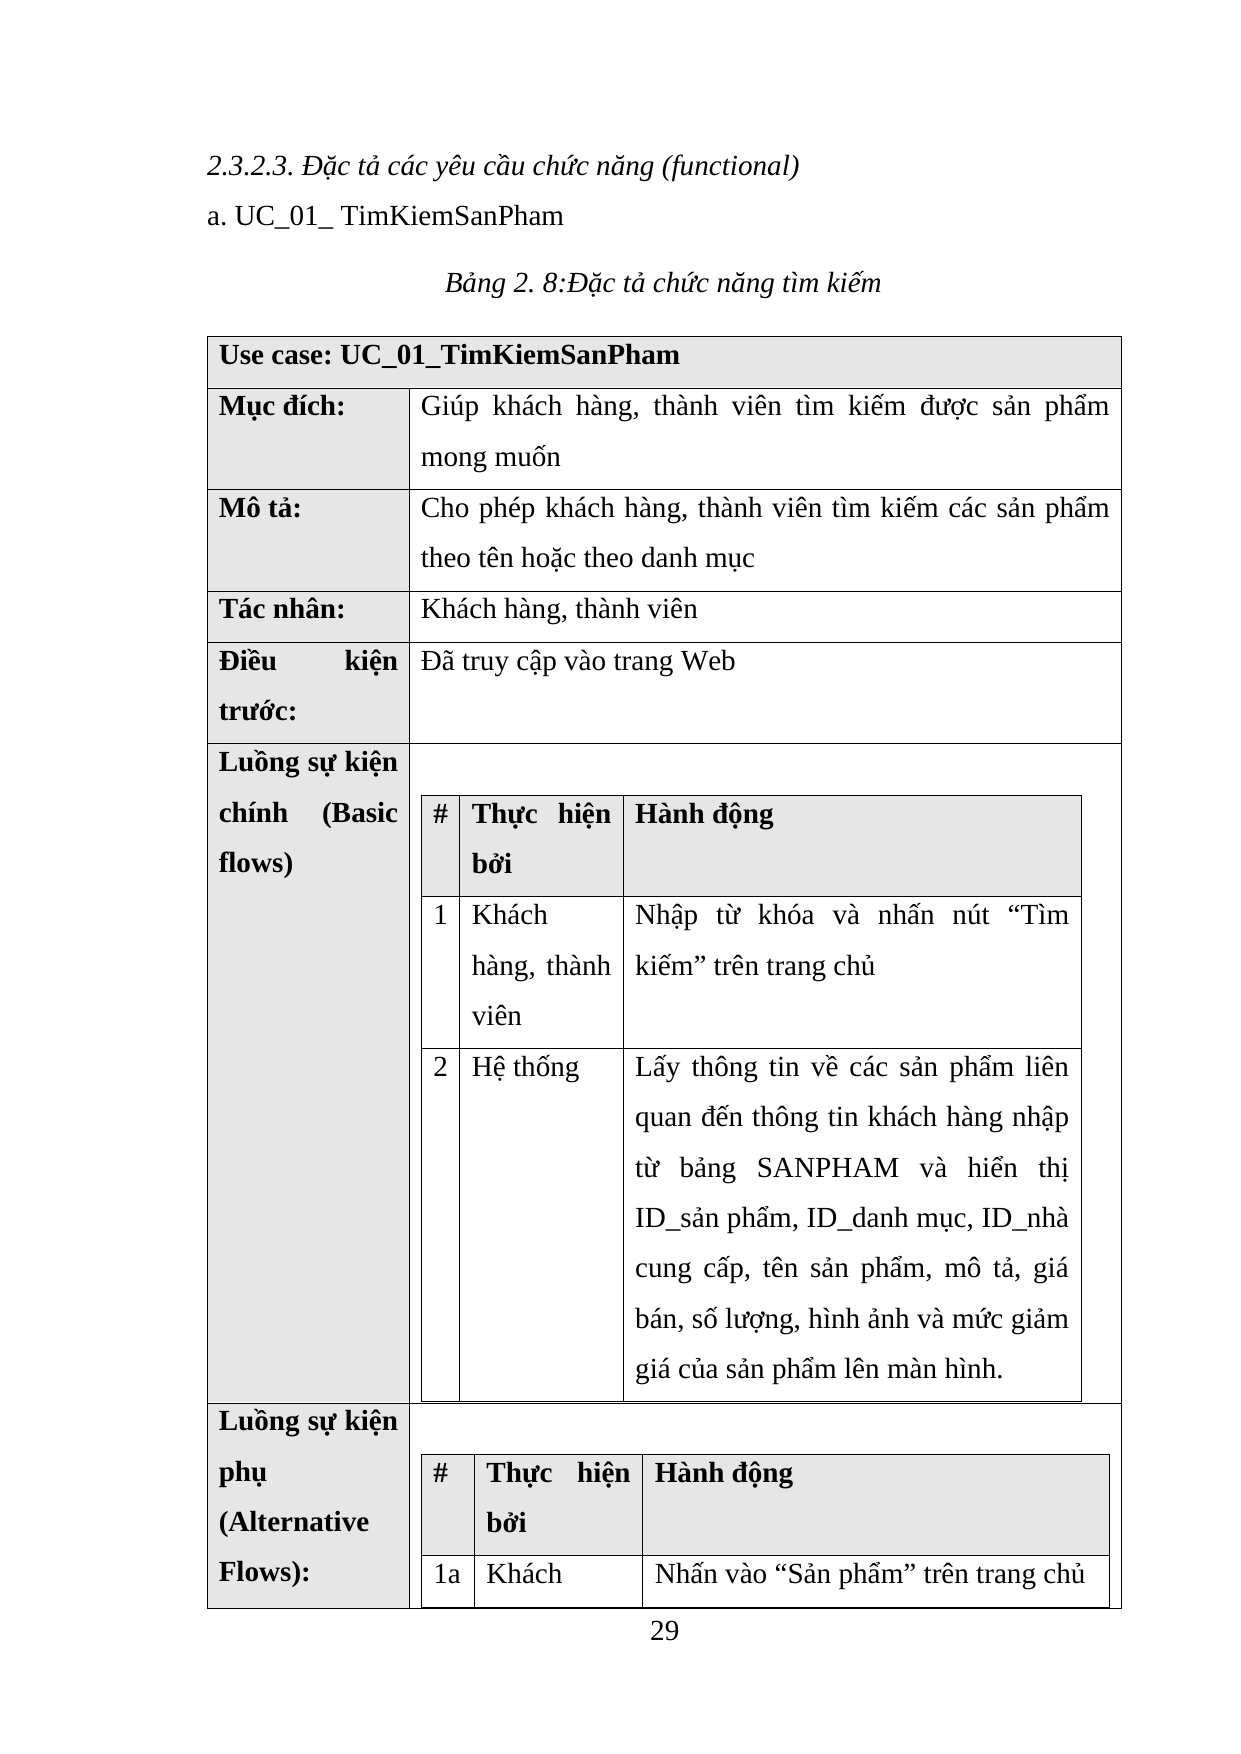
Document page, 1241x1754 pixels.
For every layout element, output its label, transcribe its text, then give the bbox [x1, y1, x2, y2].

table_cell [208, 1404, 409, 1608]
subtitle 2.3.2.3. Đặc tả các yêu cầu chức năng (functional) [207, 148, 1122, 181]
table_cell [410, 1404, 1121, 1608]
table_cell Điều kiện trước: [208, 643, 409, 743]
table_cell Mô tả: [208, 490, 409, 591]
table_cell Giúp khách hàng, thành viên tìm kiếm được sản phẩm mong muốn [410, 389, 1121, 489]
table_cell Mục đích: [208, 389, 409, 489]
table_cell Đã truy cập vào trang Web [410, 643, 1121, 743]
table_cell Luồng sự kiện chính (Basic flows) [208, 744, 409, 1402]
text Bảng 2. 8:Đặc tả chức năng tìm kiếm [207, 265, 1122, 298]
table_cell Khách hàng, thành viên [410, 592, 1121, 642]
table_cell Tác nhân: [208, 592, 409, 642]
table_cell [410, 744, 1121, 1402]
table_header Use case: UC_01_TimKiemSanPham [208, 337, 1121, 387]
text a. UC_01_ TimKiemSanPham [207, 198, 1122, 232]
table_cell Cho phép khách hàng, thành viên tìm kiếm các sản phẩm theo tên hoặc theo danh mục [410, 490, 1121, 591]
